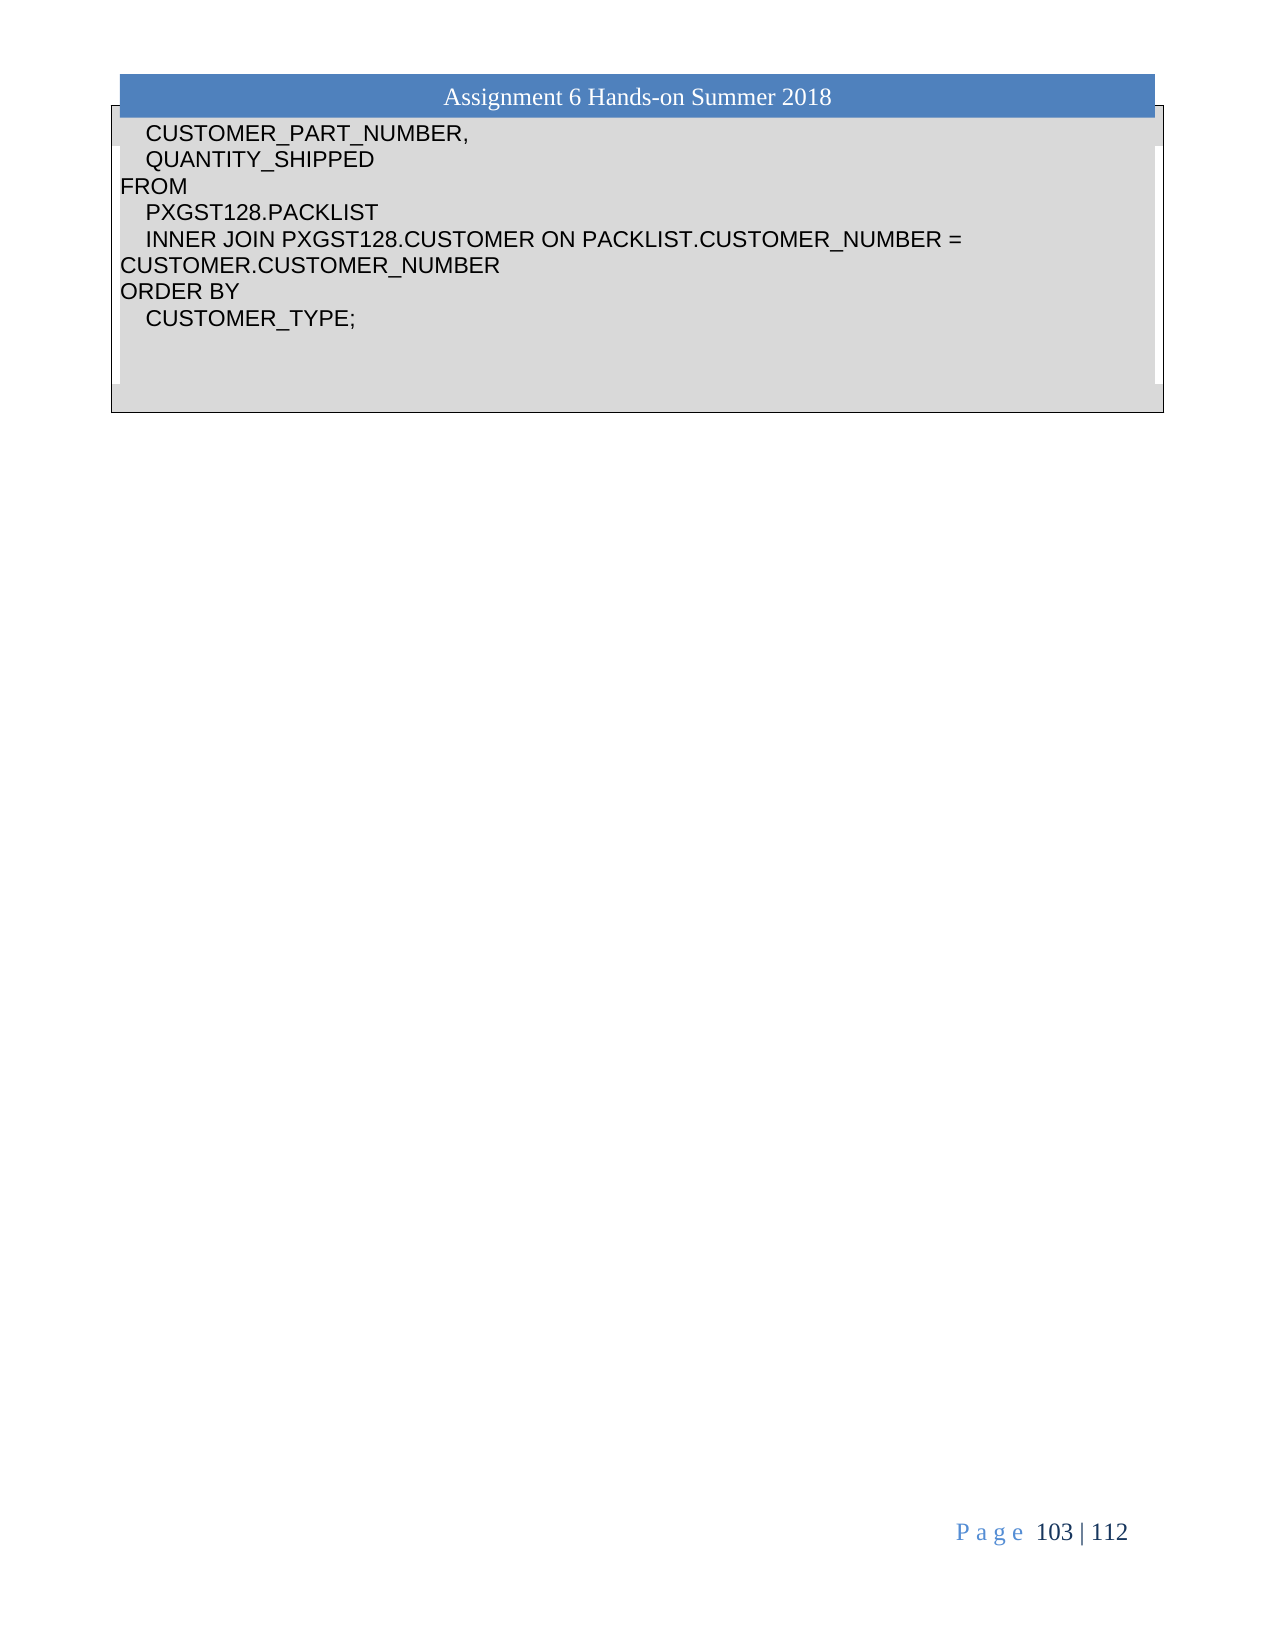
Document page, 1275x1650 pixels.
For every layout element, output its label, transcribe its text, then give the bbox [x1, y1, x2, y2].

text CUSTOMER_PART_NUMBER, [112, 106, 1163, 146]
text CUSTOMER_TYPE; [120, 304, 1155, 331]
text QUANTITY_SHIPPED [120, 146, 1155, 173]
text PXGST128.PACKLIST [120, 199, 1155, 226]
text ORDER BY [120, 278, 1155, 304]
text INNER JOIN PXGST128.CUSTOMER ON PACKLIST.CUSTOMER_NUMBER = CUSTOMER.CUSTOMER_NUMBER [120, 226, 1155, 278]
text FROM [120, 173, 1155, 199]
